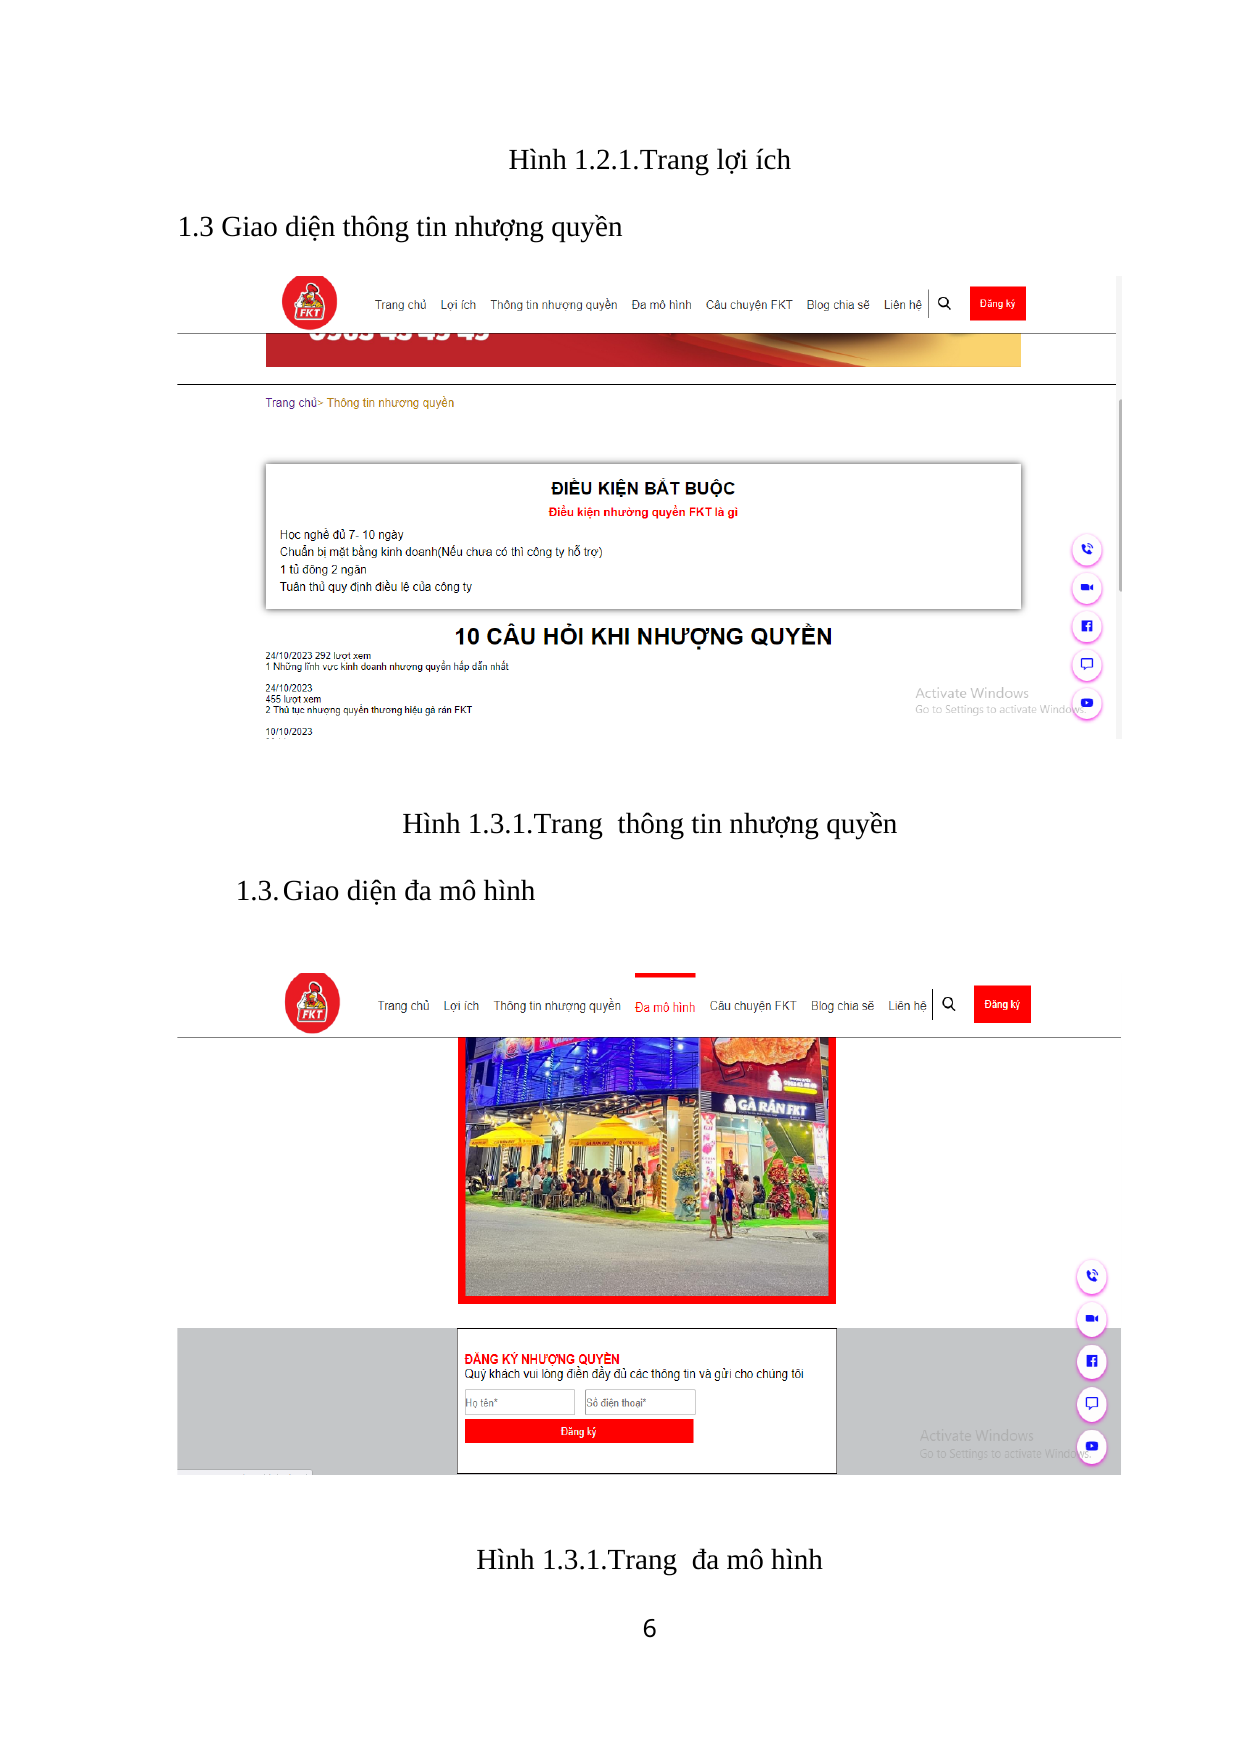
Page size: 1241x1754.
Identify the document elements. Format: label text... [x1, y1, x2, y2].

picture [177, 276, 1122, 739]
list Giao diện đa mô hình [236, 873, 1122, 907]
list 1.3 Giao diện thông tin nhượng quyền [177, 209, 1122, 243]
list Hình 1.3.1.Trang đa mô hình [177, 1542, 1122, 1575]
list Hình 1.2.1.Trang lợi ích [177, 142, 1122, 176]
picture [177, 973, 1122, 1475]
list Hình 1.3.1.Trang thông tin nhượng quyền [177, 806, 1122, 840]
